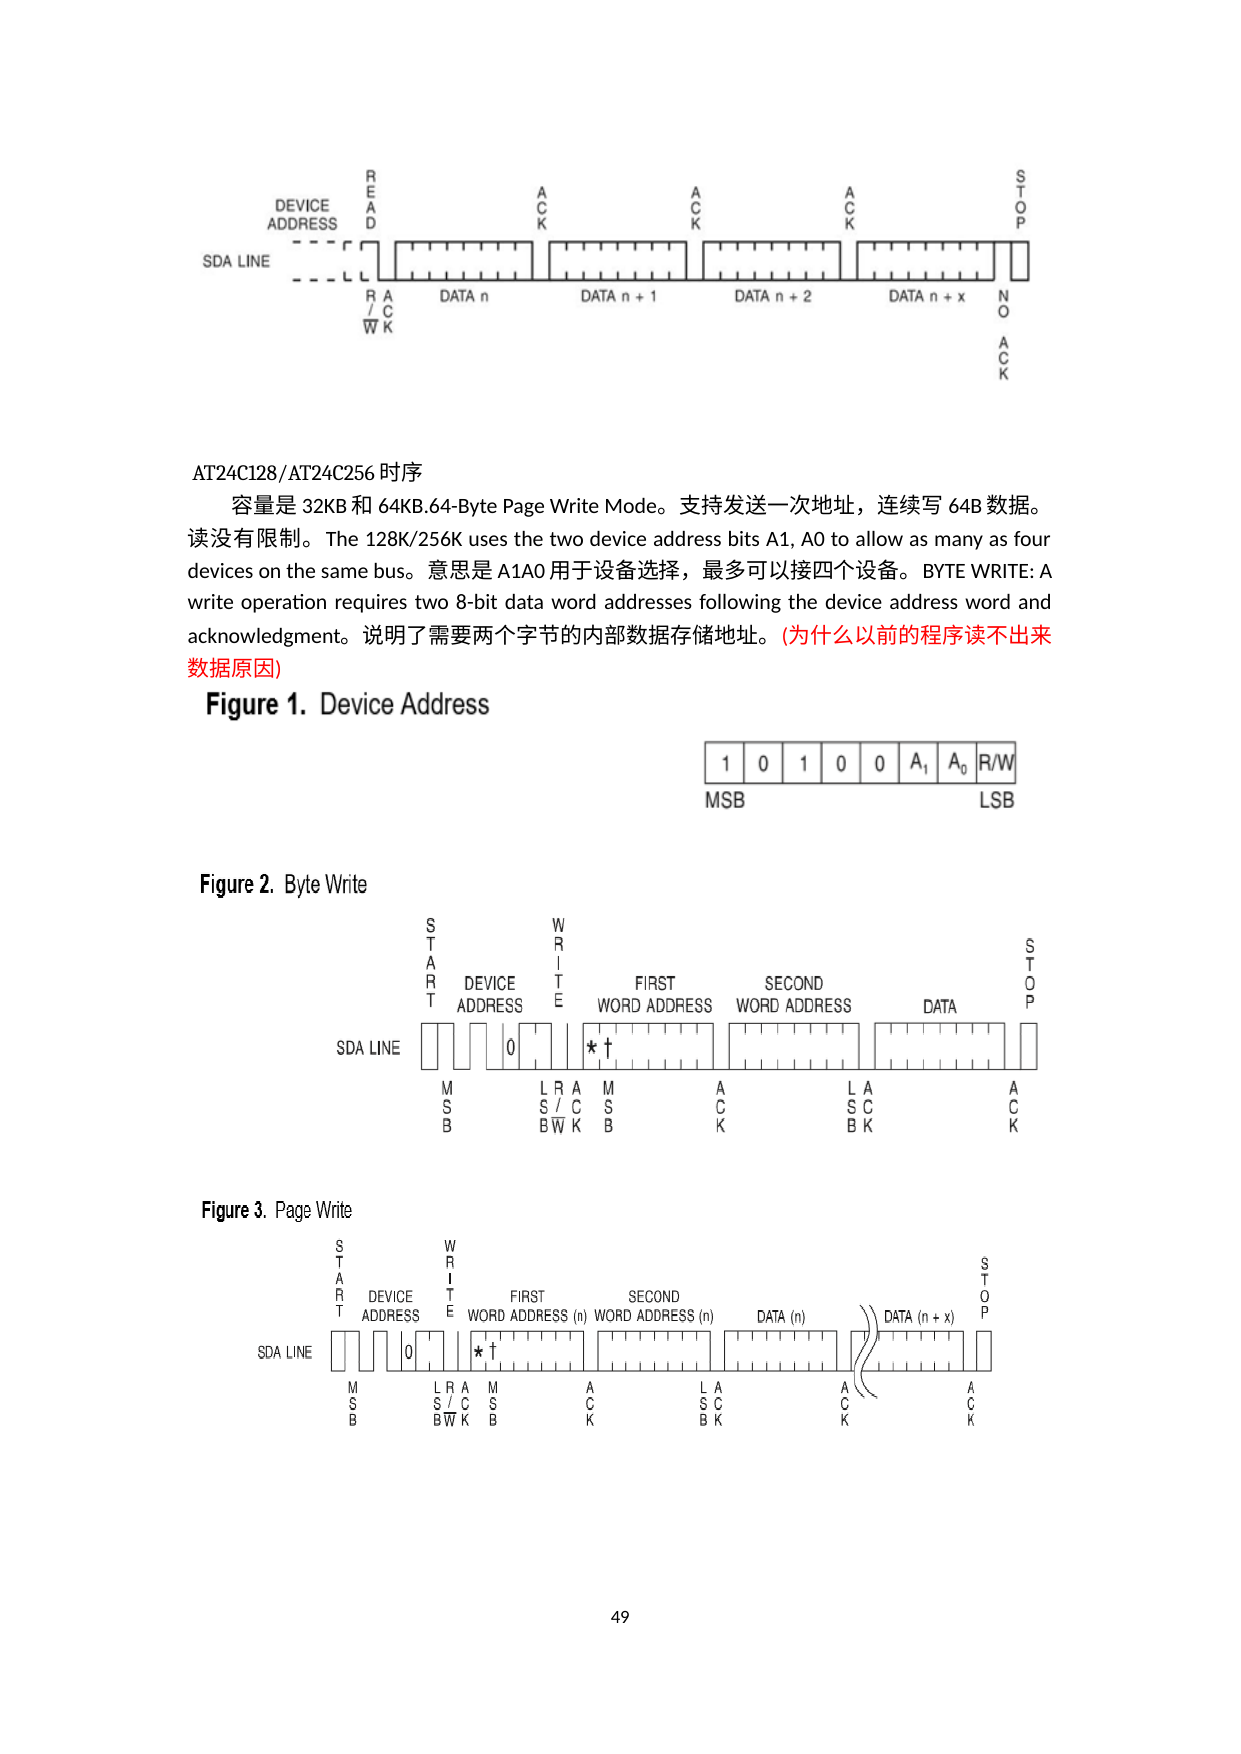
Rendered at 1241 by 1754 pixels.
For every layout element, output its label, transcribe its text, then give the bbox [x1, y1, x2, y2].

subtitle AT24C128/AT24C256时序 [187, 454, 1053, 487]
text 容量是32KB和64KB.64-Byte Page Write Mode。支持发送一次地址，连续写64B数据。读没有限制。The 128K/256K uses the two device address bits A1, A0 to allow as many as four devices on the same bus。意思是A1A0用于设备选择，最多可以接四个设备。BYTE WRITE: A write operation requires two 8-bit data word addresses following the device address word and acknowledgment。说明了需要两个字节的内部数据存储地址。(为什么以前的程序读不出来数据原因) [187, 488, 1053, 683]
picture [187, 845, 1052, 1158]
picture [187, 162, 1053, 402]
picture [187, 683, 1051, 842]
picture [187, 1170, 1051, 1468]
